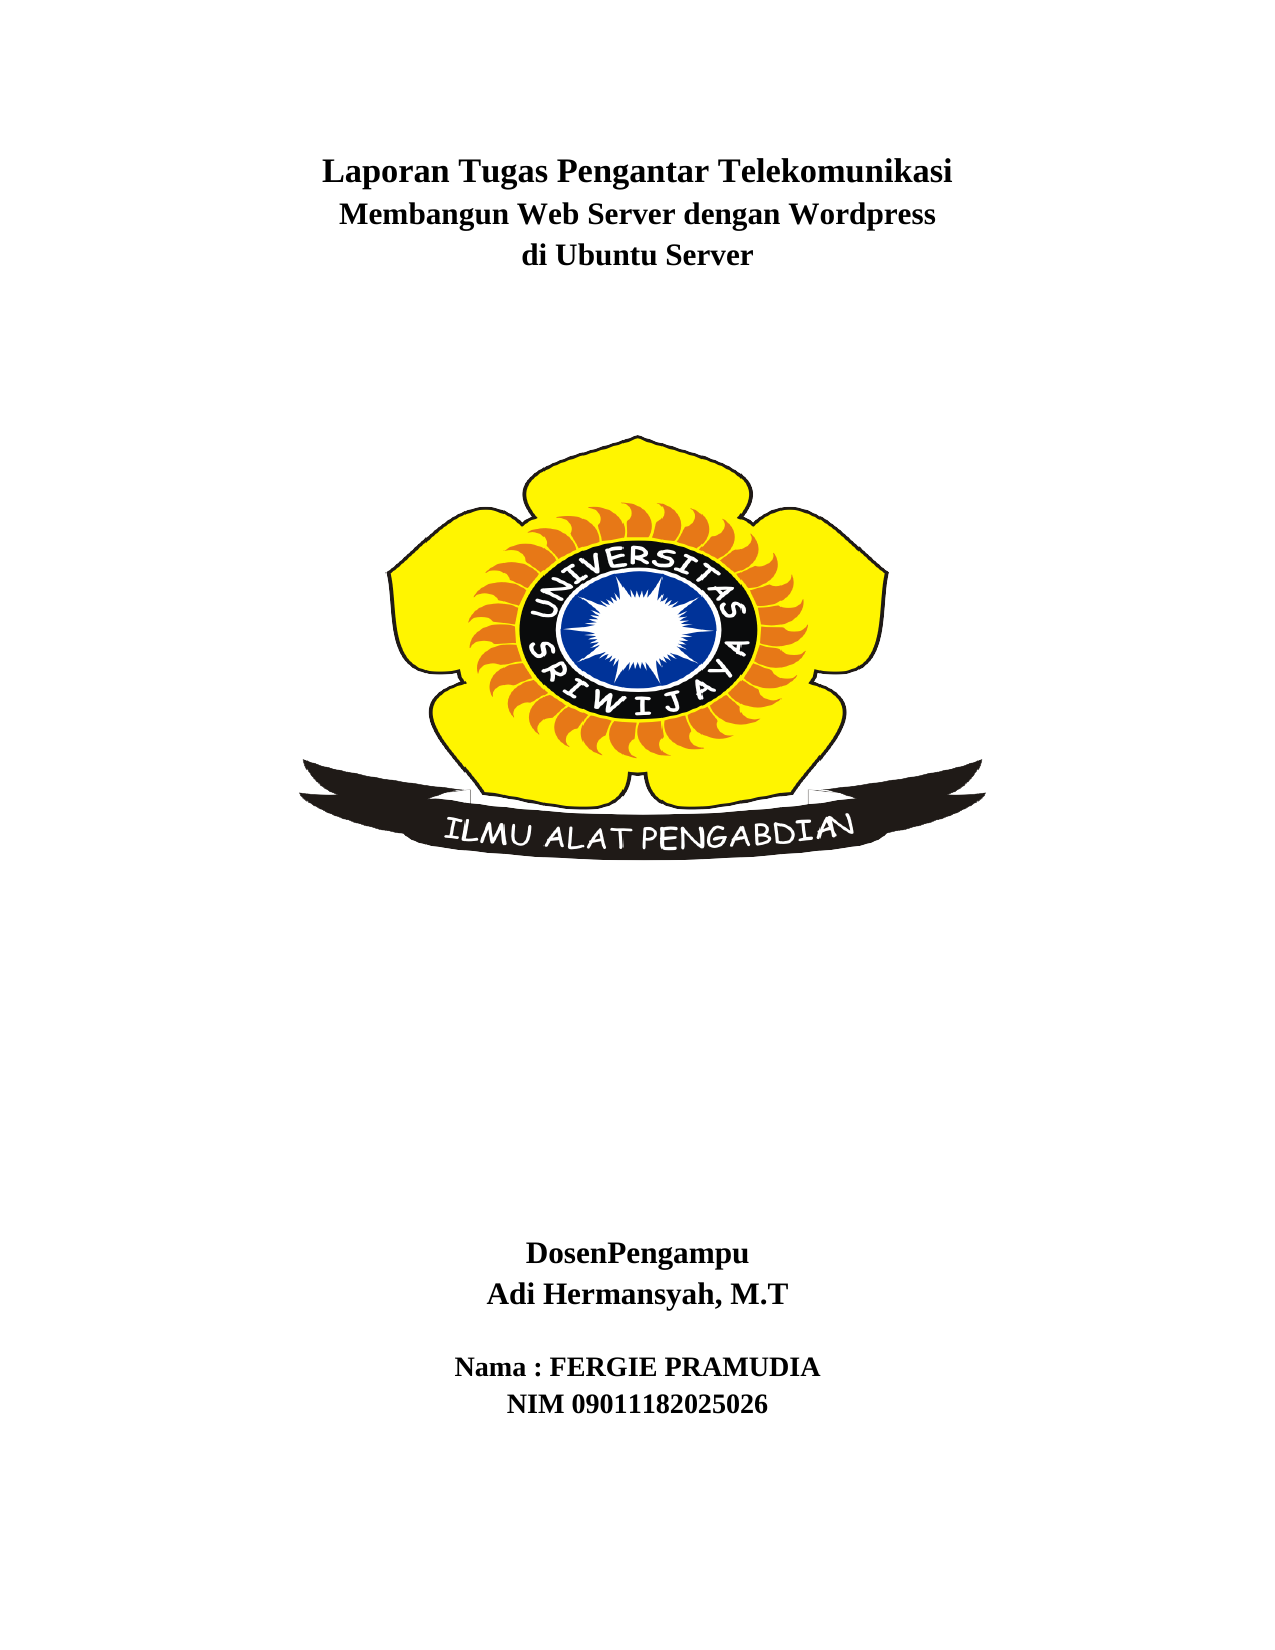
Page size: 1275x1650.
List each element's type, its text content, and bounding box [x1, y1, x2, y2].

text Membangun Web Server dengan Wordpress [150, 195, 1125, 231]
text Adi Hermansyah, M.T [150, 1275, 1125, 1311]
text NIM 09011182025026 [150, 1387, 1125, 1419]
text DosenPengampu [150, 1234, 1125, 1270]
text di Ubuntu Server [150, 237, 1125, 272]
text Nama : FERGIE PRAMUDIA [150, 1349, 1125, 1382]
text Laporan Tugas Pengantar Telekomunikasi [150, 150, 1125, 189]
picture [150, 385, 1135, 911]
